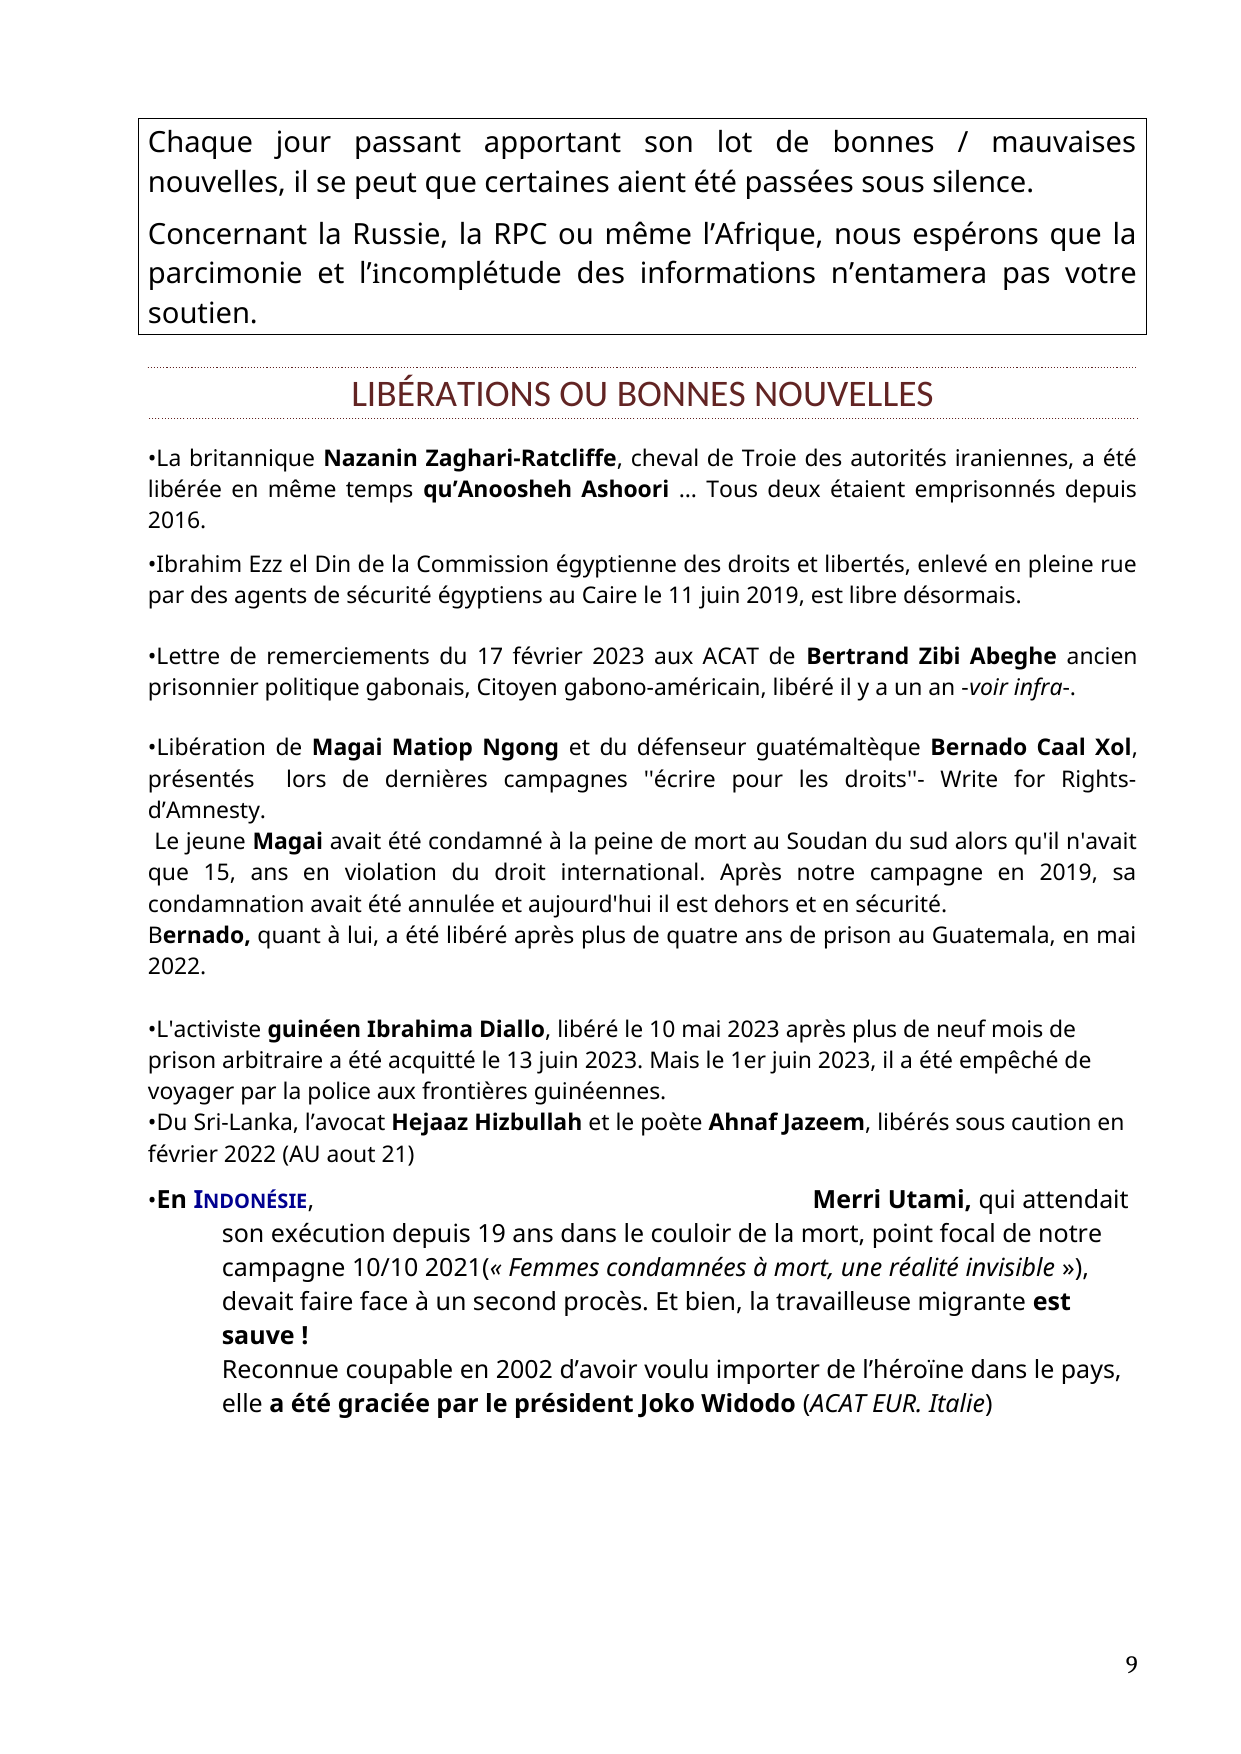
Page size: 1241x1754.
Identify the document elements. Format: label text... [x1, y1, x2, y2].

text Le jeune Magai avait été condamné à la peine de mort au Soudan du sud alors qu'il n'avait que 15, ans en violation du droit international. Après notre campagne en 2019, sa condamnation avait été annulée et aujourd'hui il est dehors et en sécurité. [148, 825, 1138, 919]
text •La britannique Nazanin Zaghari-Ratcliffe, cheval de Troie des autorités iraniennes, a été libérée en même temps qu’Anoosheh Ashoori … Tous deux étaient emprisonnés depuis 2016. [148, 442, 1138, 536]
text Reconnue coupable en 2002 d’avoir voulu importer de l’héroïne dans le pays, elle a été graciée par le président Joko Widodo (ACAT EUR. Italie) [148, 1352, 1138, 1420]
text •Libération de Magai Matiop Ngong et du défenseur guatémaltèque Bernado Caal Xol, présentés lors de dernières campagnes ''écrire pour les droits''- Write for Rights- d’Amnesty. [148, 731, 1138, 825]
text Concernant la Russie, la RPC ou même l’Afrique, nous espérons que la parcimonie et l’incomplétude des informations n’entamera pas votre soutien. [139, 210, 1146, 334]
text •Lettre de remerciements du 17 février 2023 aux ACAT de Bertrand Zibi Abeghe ancien prisonnier politique gabonais, Citoyen gabono-américain, libéré il y a un an -voir infra-. [148, 640, 1138, 702]
text •Du Sri-Lanka, l’avocat Hejaaz Hizbullah et le poète Ahnaf Jazeem, libérés sous caution en février 2022 (AU aout 21) [148, 1106, 1138, 1169]
text •L'activiste guinéen Ibrahima Diallo, libéré le 10 mai 2023 après plus de neuf mois de prison arbitraire a été acquitté le 13 juin 2023. Mais le 1er juin 2023, il a été empêché de voyager par la police aux frontières guinéennes. [148, 1013, 1138, 1106]
text •Ibrahim Ezz el Din de la Commission égyptienne des droits et libertés, enlevé en pleine rue par des agents de sécurité égyptiens au Caire le 11 juin 2019, est libre désormais. [148, 548, 1138, 611]
text Bernado, quant à lui, a été libéré après plus de quatre ans de prison au Guatemala, en mai 2022. [148, 919, 1138, 981]
text Chaque jour passant apportant son lot de bonnes / mauvaises nouvelles, il se peut que certaines aient été passées sous silence. [139, 119, 1146, 201]
text Libérations ou BONNES nouvelles [148, 367, 1138, 419]
text •En Indonésie, Merri Utami, qui attendait son exécution depuis 19 ans dans le couloir de la mort, point focal de notre campagne 10/10 2021(« Femmes condamnées à mort, une réalité invisible »), devait faire face à un second procès. Et bien, la travailleuse migrante est sauve ! [148, 1181, 1138, 1352]
